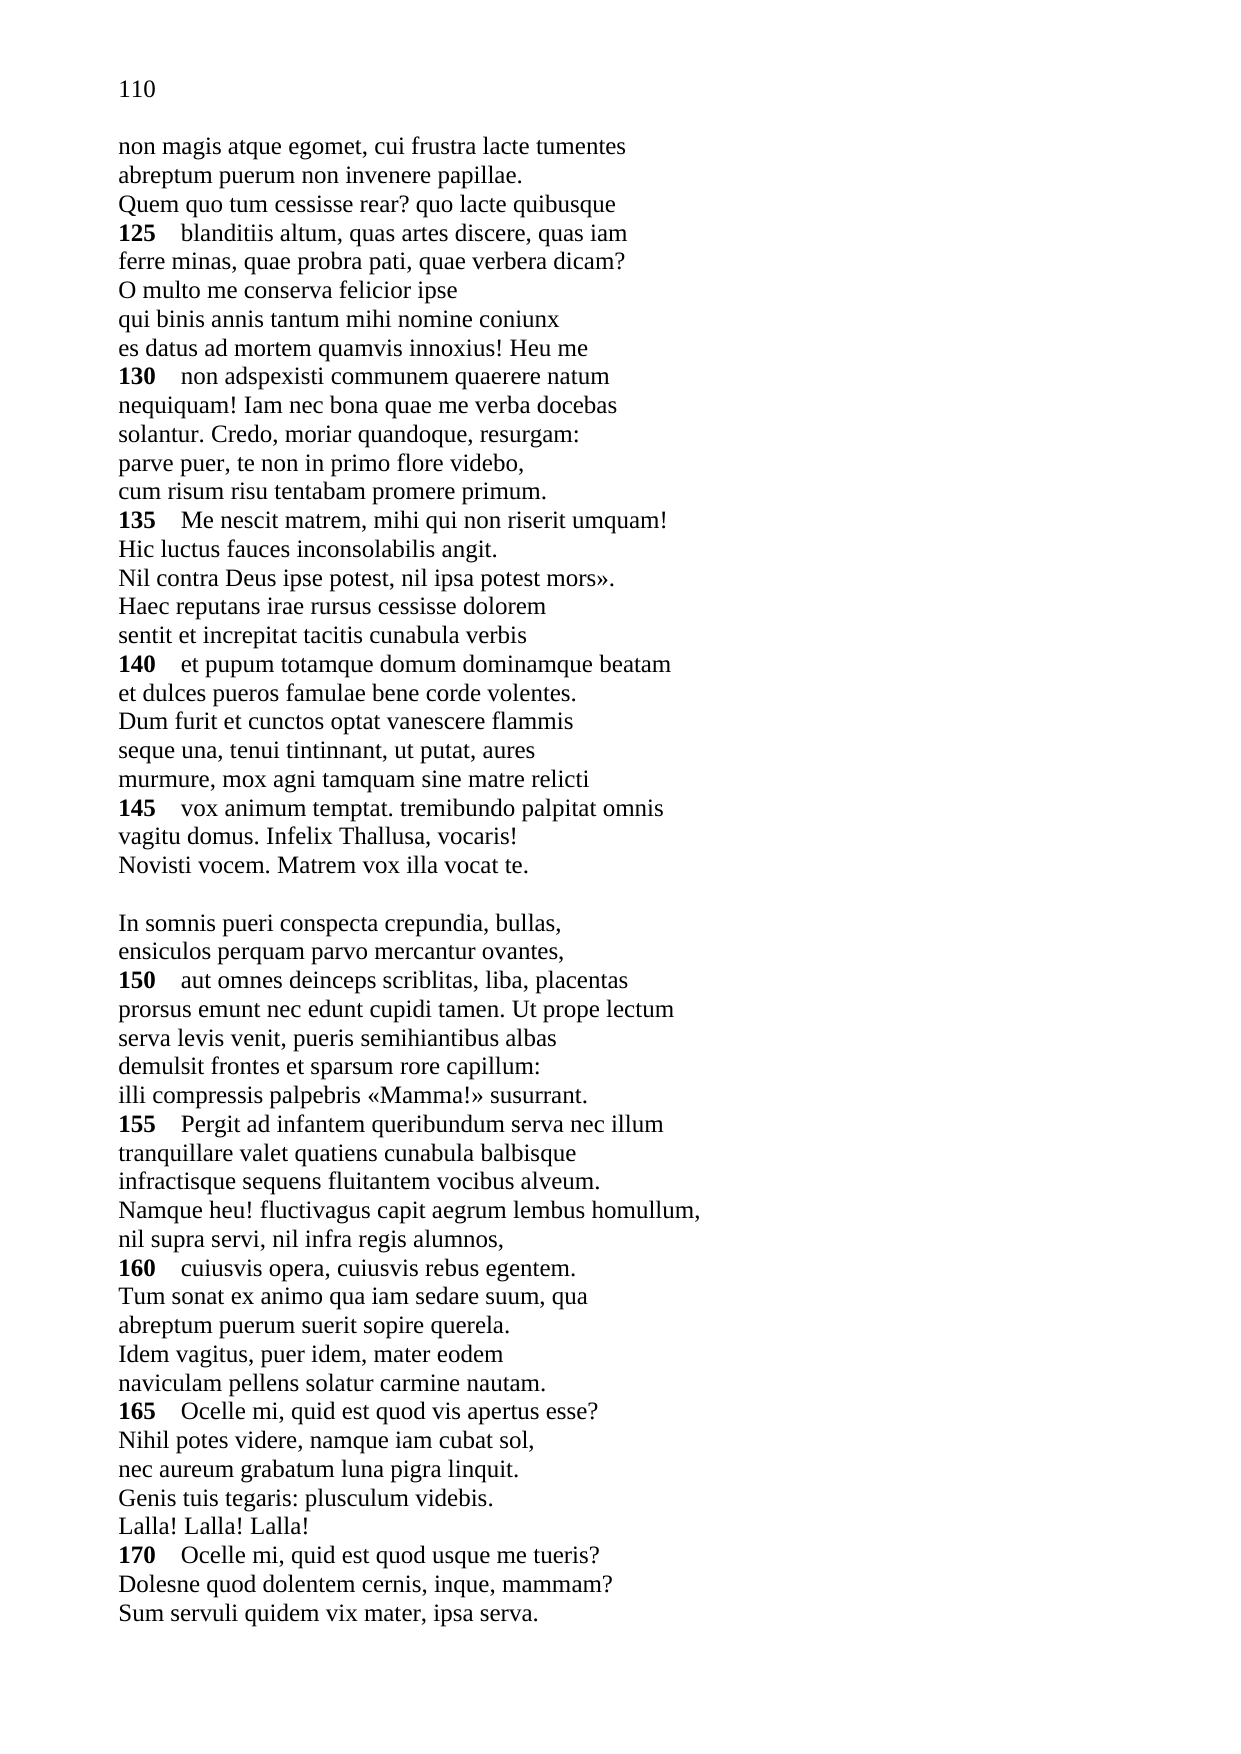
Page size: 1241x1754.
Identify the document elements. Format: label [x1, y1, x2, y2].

text [118, 131, 1122, 1626]
